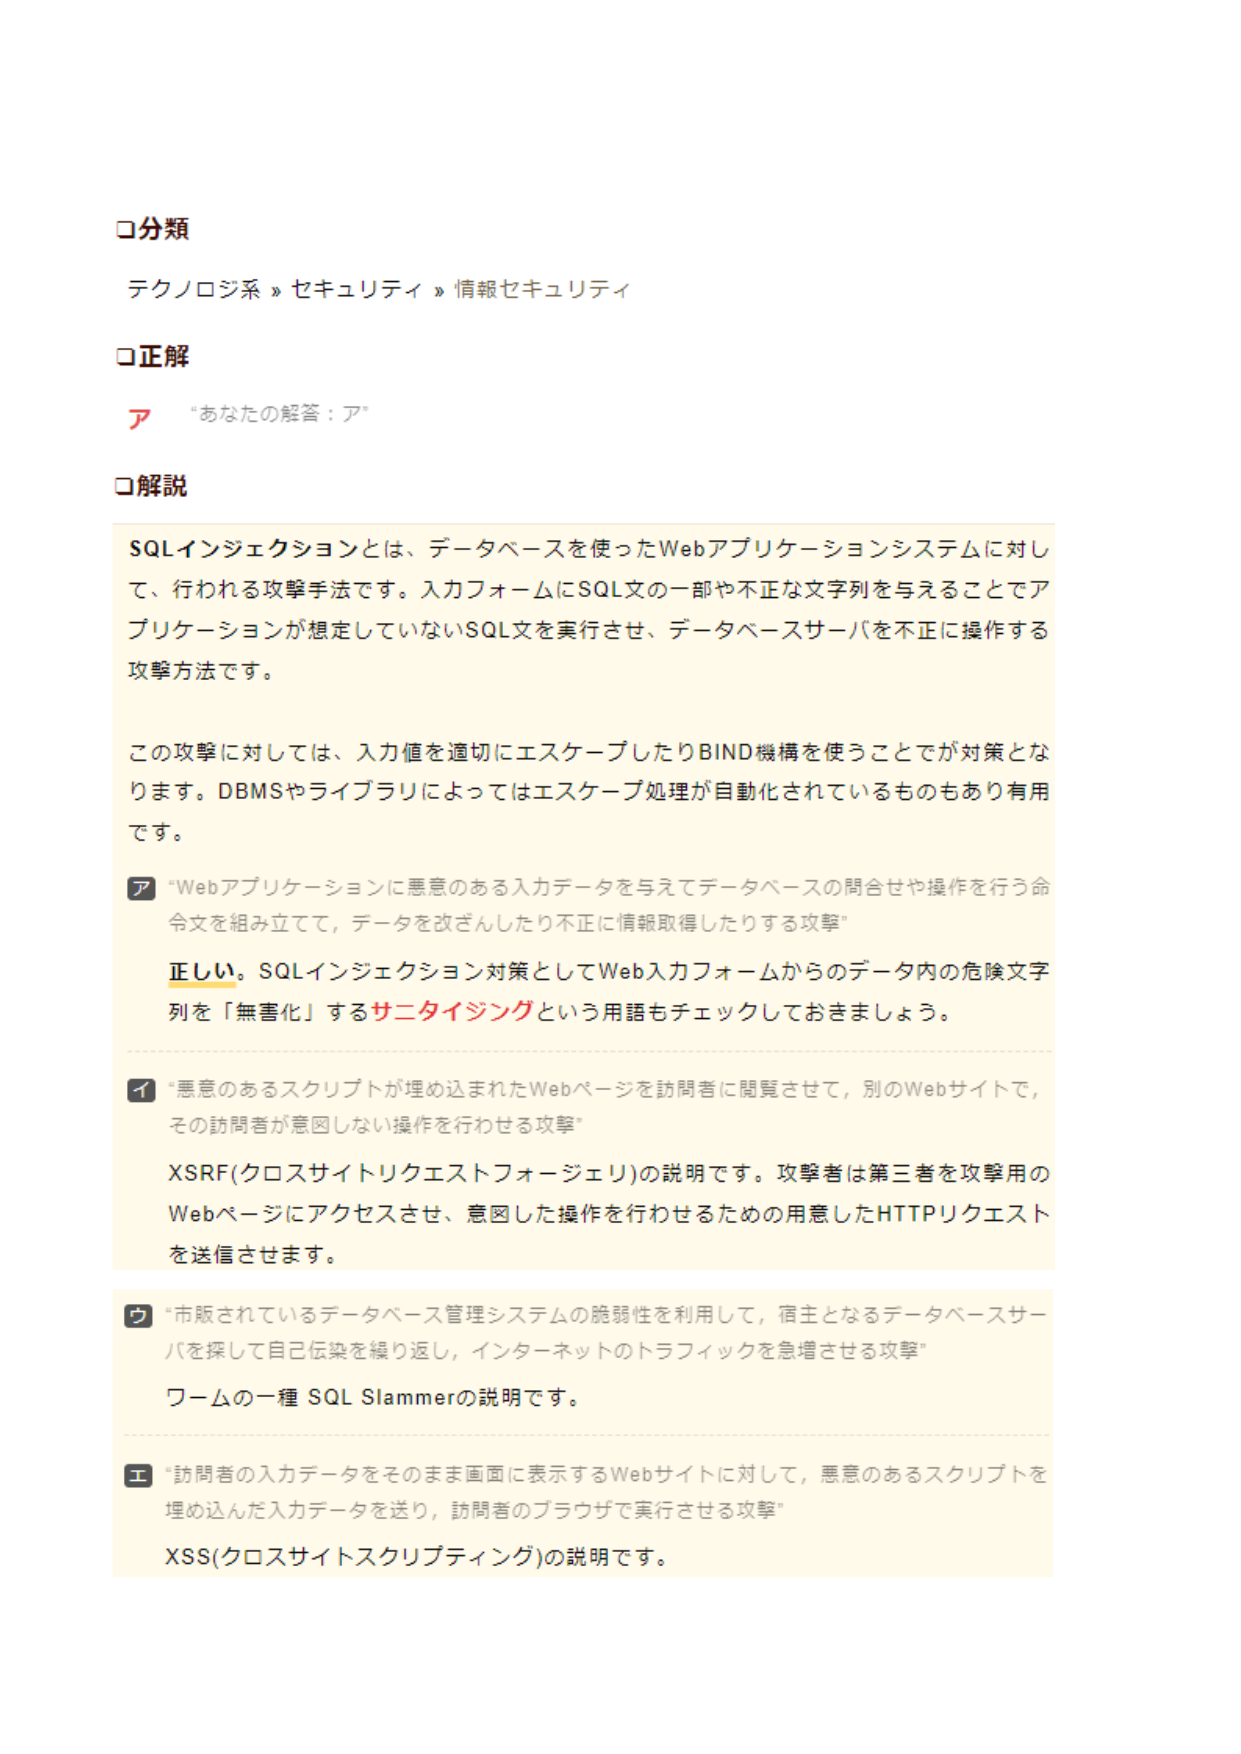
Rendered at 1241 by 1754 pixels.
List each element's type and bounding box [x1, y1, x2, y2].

picture [112, 1289, 1054, 1577]
picture [112, 464, 1055, 1270]
picture [112, 202, 715, 449]
